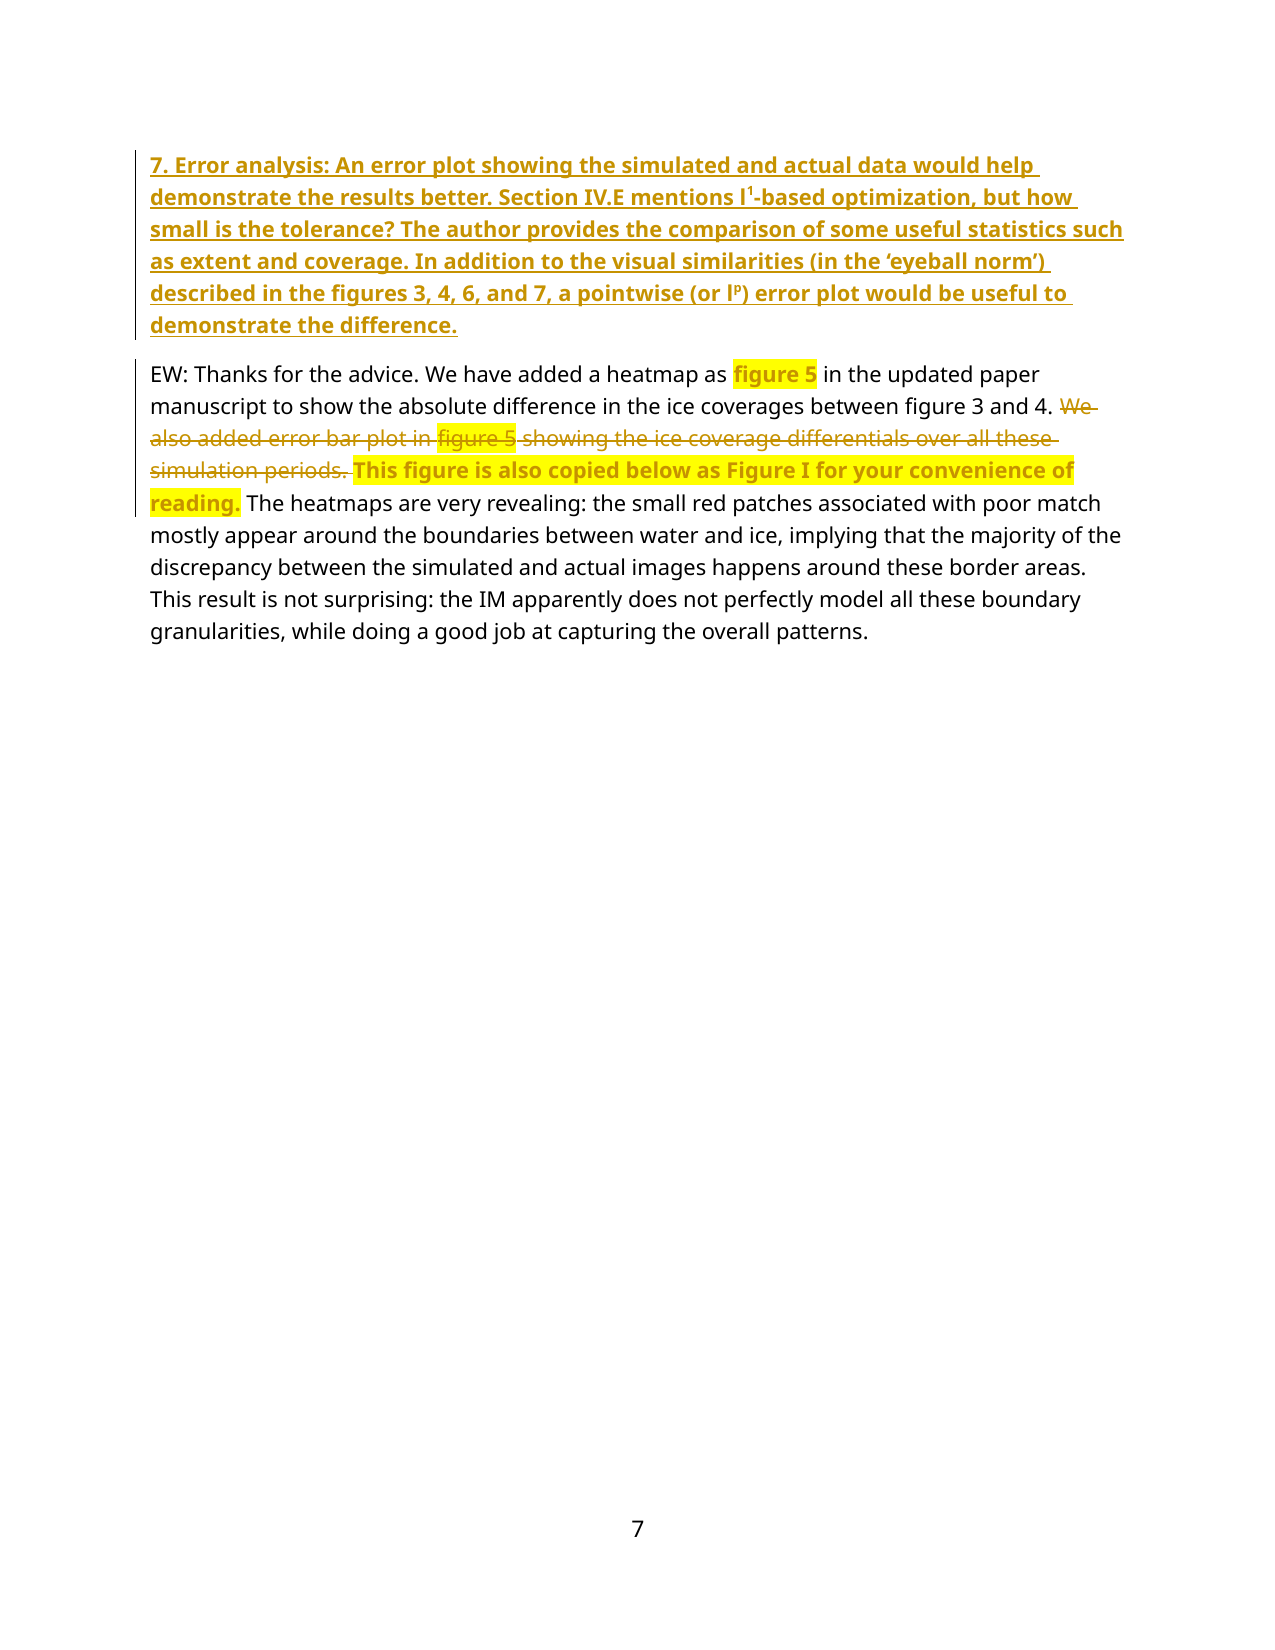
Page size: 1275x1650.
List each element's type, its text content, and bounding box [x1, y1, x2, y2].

text 7. Error analysis: An error plot showing the simulated and actual data would help demonstrate the results better. Section IV.E mentions l1-based optimization, but how small is the tolerance? The author provides the comparison of some useful statistics such as extent and coverage. In addition to the visual similarities (in the ‘eyeball norm’) described in the figures 3, 4, 6, and 7, a pointwise (or lp) error plot would be useful to demonstrate the difference. [150, 150, 1125, 340]
text EW: Thanks for the advice. We have added a heatmap as figure 5 in the updated paper manuscript to show the absolute difference in the ice coverages between figure 3 and 4. This figure is also copied below as Figure I for your convenience of reading. The heatmaps are very revealing: the small red patches associated with poor match mostly appear around the boundaries between water and ice, implying that the majority of the discrepancy between the simulated and actual images happens around these border areas. This result is not surprising: the IM apparently does not perfectly model all these boundary granularities, while doing a good job at capturing the overall patterns. [150, 359, 1125, 646]
